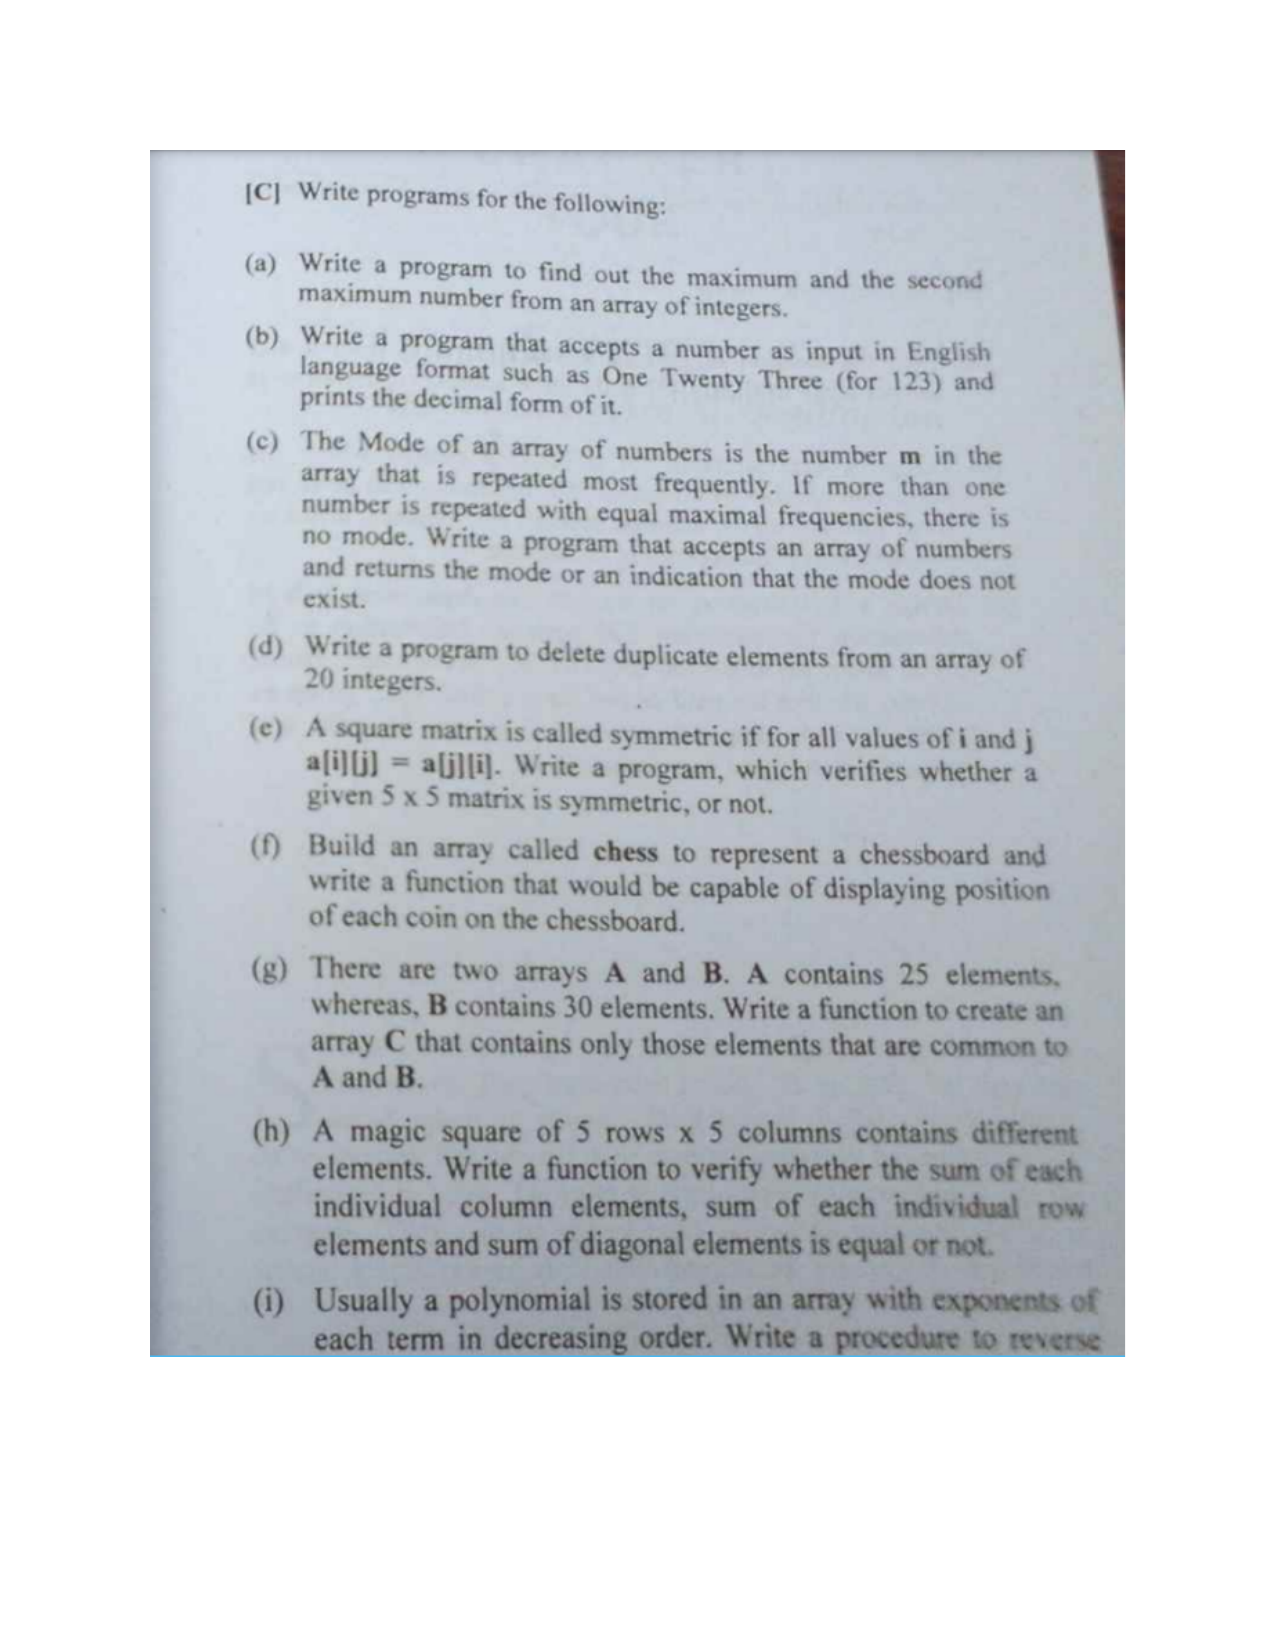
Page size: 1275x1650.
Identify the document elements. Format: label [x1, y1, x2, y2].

picture [150, 150, 1125, 1357]
